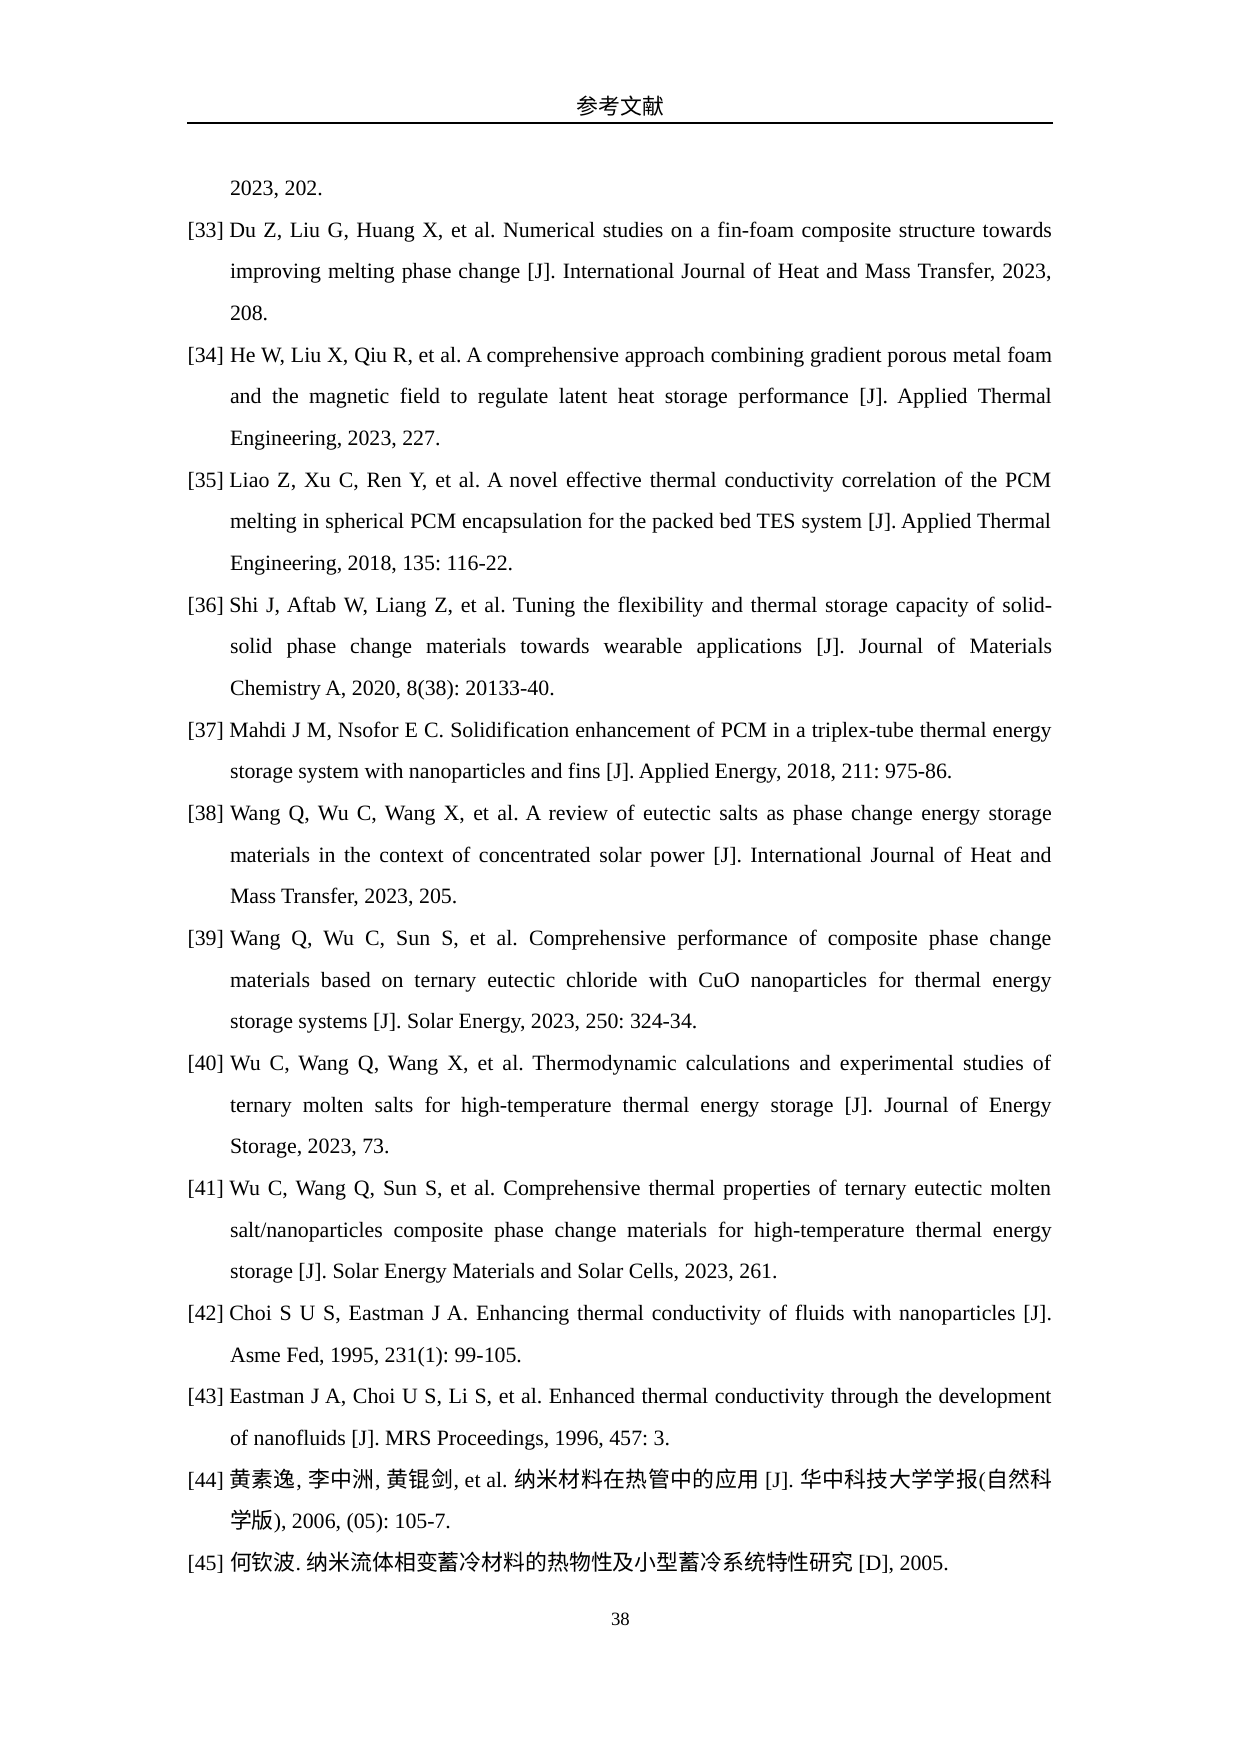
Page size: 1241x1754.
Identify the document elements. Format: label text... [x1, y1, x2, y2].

list Du Z, Liu G, Huang X, et al. Numerical studies on a fin-foam composite structure towards improving melting phase change [J]. International Journal of Heat and Mass Transfer, 2023, 208. [187, 204, 1053, 329]
list 黄素逸, 李中洲, 黄锟剑, et al. 纳米材料在热管中的应用 [J]. 华中科技大学学报(自然科学版), 2006, (05): 105-7. [187, 1454, 1053, 1537]
list Shi J, Aftab W, Liang Z, et al. Tuning the flexibility and thermal storage capacity of solid-solid phase change materials towards wearable applications [J]. Journal of Materials Chemistry A, 2020, 8(38): 20133-40. [187, 579, 1053, 704]
list Wang Q, Wu C, Sun S, et al. Comprehensive performance of composite phase change materials based on ternary eutectic chloride with CuO nanoparticles for thermal energy storage systems [J]. Solar Energy, 2023, 250: 324-34. [187, 912, 1053, 1037]
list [187, 162, 1053, 204]
list Wu C, Wang Q, Wang X, et al. Thermodynamic calculations and experimental studies of ternary molten salts for high-temperature thermal energy storage [J]. Journal of Energy Storage, 2023, 73. [187, 1037, 1053, 1162]
list Mahdi J M, Nsofor E C. Solidification enhancement of PCM in a triplex-tube thermal energy storage system with nanoparticles and fins [J]. Applied Energy, 2018, 211: 975-86. [187, 704, 1053, 787]
list Choi S U S, Eastman J A. Enhancing thermal conductivity of fluids with nanoparticles [J]. Asme Fed, 1995, 231(1): 99-105. [187, 1287, 1053, 1370]
list Eastman J A, Choi U S, Li S, et al. Enhanced thermal conductivity through the development of nanofluids [J]. MRS Proceedings, 1996, 457: 3. [187, 1370, 1053, 1454]
list Wang Q, Wu C, Wang X, et al. A review of eutectic salts as phase change energy storage materials in the context of concentrated solar power [J]. International Journal of Heat and Mass Transfer, 2023, 205. [187, 787, 1053, 912]
list He W, Liu X, Qiu R, et al. A comprehensive approach combining gradient porous metal foam and the magnetic field to regulate latent heat storage performance [J]. Applied Thermal Engineering, 2023, 227. [187, 329, 1053, 454]
list Liao Z, Xu C, Ren Y, et al. A novel effective thermal conductivity correlation of the PCM melting in spherical PCM encapsulation for the packed bed TES system [J]. Applied Thermal Engineering, 2018, 135: 116-22. [187, 454, 1053, 579]
list Wu C, Wang Q, Sun S, et al. Comprehensive thermal properties of ternary eutectic molten salt/nanoparticles composite phase change materials for high-temperature thermal energy storage [J]. Solar Energy Materials and Solar Cells, 2023, 261. [187, 1162, 1053, 1287]
list 何钦波. 纳米流体相变蓄冷材料的热物性及小型蓄冷系统特性研究 [D], 2005. [187, 1537, 1053, 1579]
